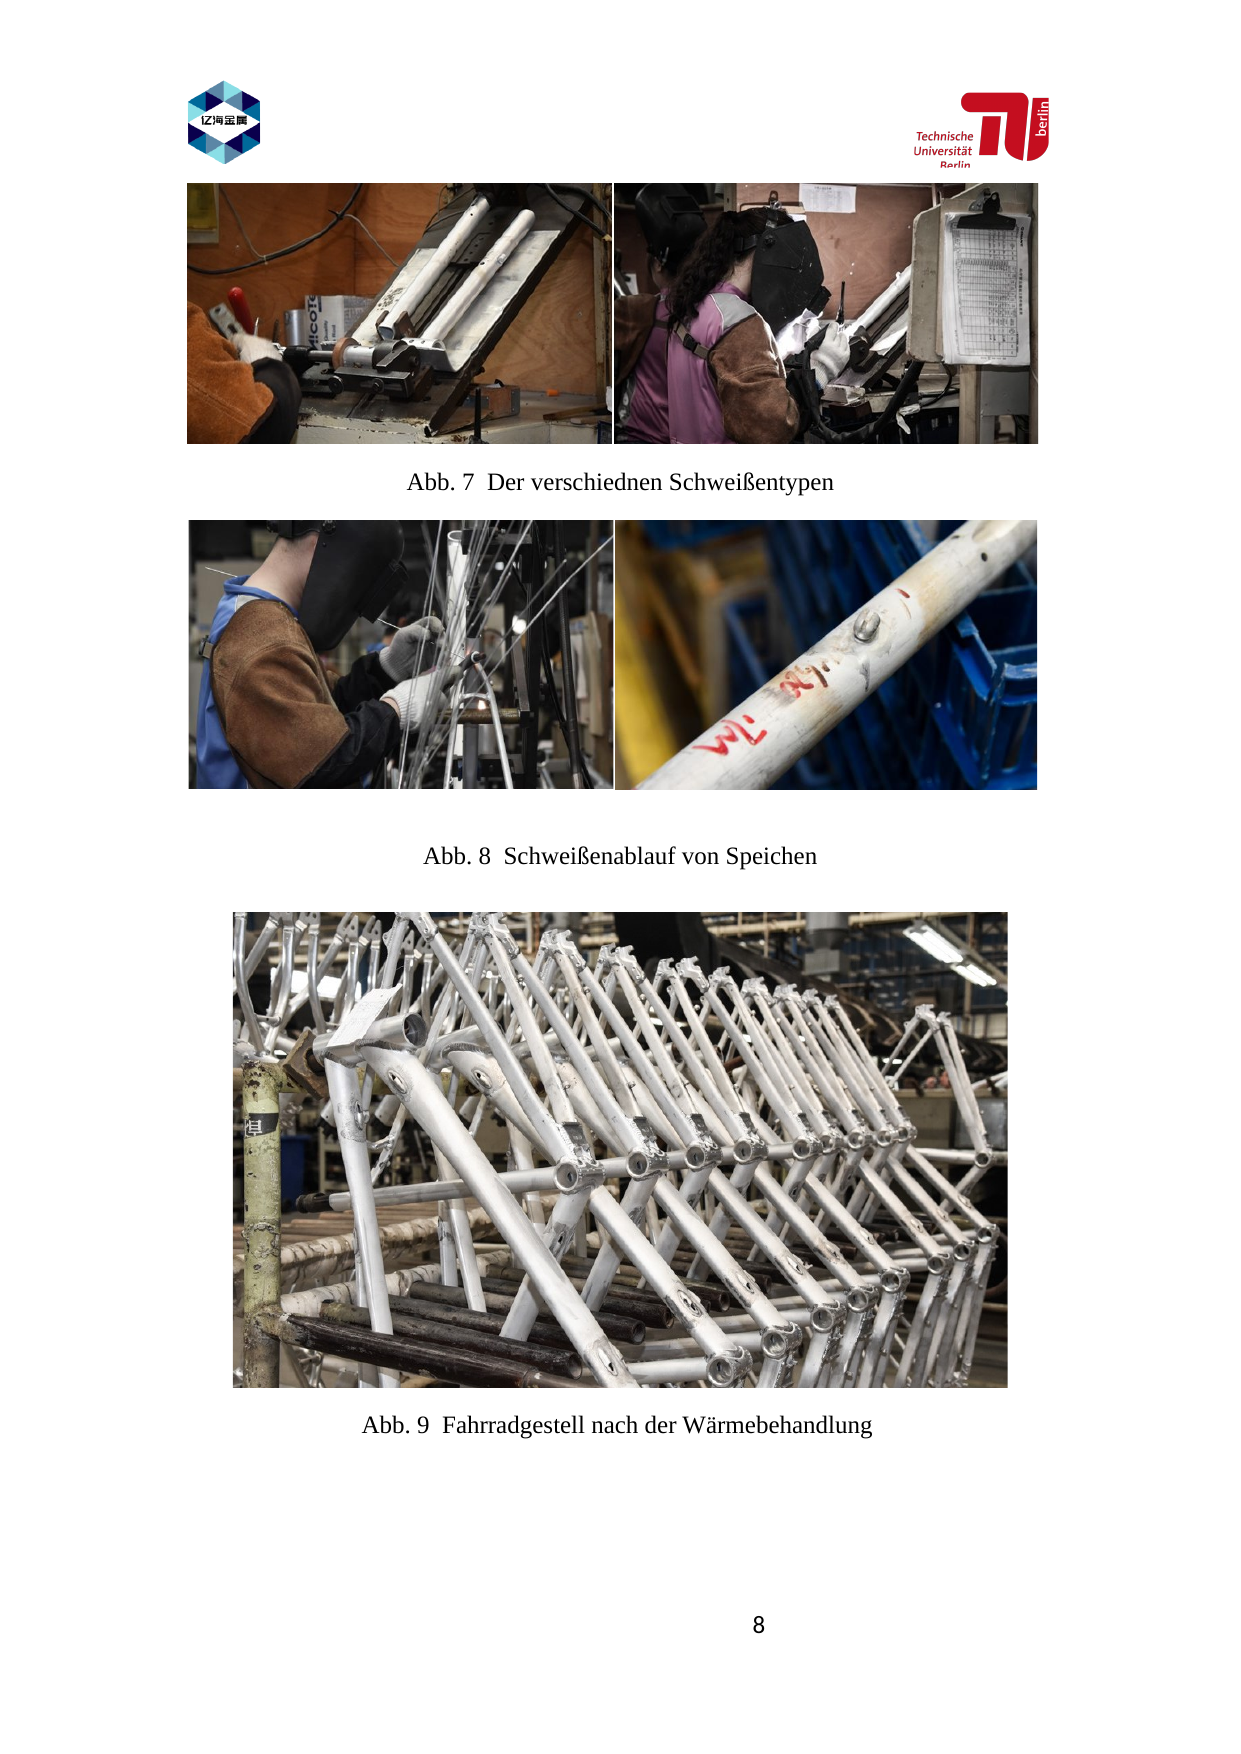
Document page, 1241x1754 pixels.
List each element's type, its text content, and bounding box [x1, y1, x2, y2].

picture [914, 92, 1049, 168]
picture [187, 80, 260, 164]
picture [615, 520, 1038, 790]
picture [232, 912, 1008, 1388]
picture [188, 520, 614, 789]
picture [187, 183, 1039, 444]
